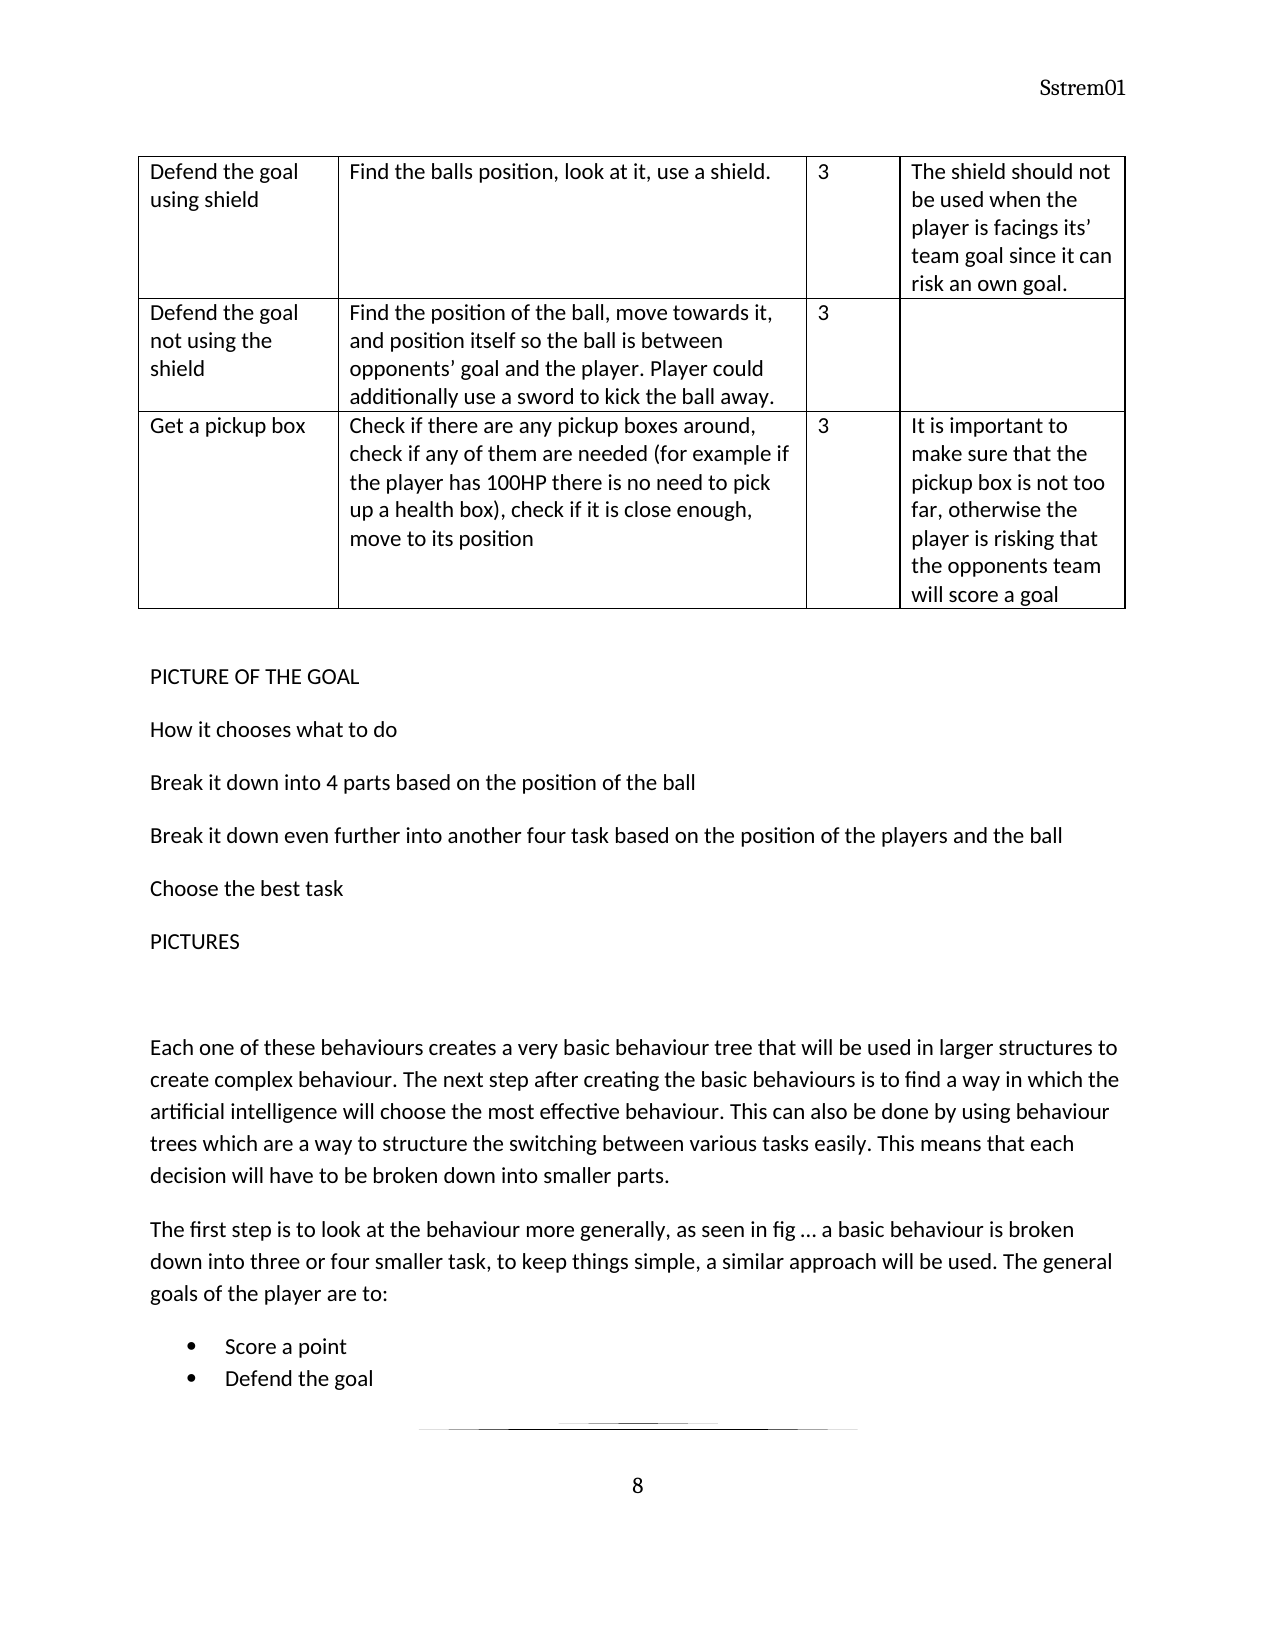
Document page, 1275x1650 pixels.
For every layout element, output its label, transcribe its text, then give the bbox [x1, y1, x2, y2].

text How it chooses what to do [150, 715, 1125, 743]
table_cell Get a pickup box [139, 412, 338, 608]
table_cell Check if there are any pickup boxes around, check if any of them are needed (for example if the player has 100HP there is no need to pick up a health box), check if it is close enough, move to its position [339, 412, 806, 608]
text PICTURE OF THE GOAL [150, 662, 1125, 690]
text Each one of these behaviours creates a very basic behaviour tree that will be used in larger structures to create complex behaviour. The next step after creating the basic behaviours is to find a way in which the artificial intelligence will choose the most effective behaviour. This can also be done by using behaviour trees which are a way to structure the switching between various tasks easily. This means that each decision will have to be broken down into smaller parts. [150, 1033, 1125, 1190]
table_cell Defend the goal not using the shield [139, 299, 338, 411]
text Break it down even further into another four task based on the position of the players and the ball [150, 821, 1125, 849]
text The first step is to look at the behaviour more generally, as seen in fig … a basic behaviour is broken down into three or four smaller task, to keep things simple, a similar approach will be used. The general goals of the player are to: [150, 1215, 1125, 1307]
text Choose the best task [150, 874, 1125, 902]
text Break it down into 4 parts based on the position of the ball [150, 768, 1125, 796]
table_cell 3 [807, 299, 899, 411]
list Defend the goal [187, 1364, 1125, 1392]
list Score a point [187, 1332, 1125, 1360]
text PICTURES [150, 927, 1125, 955]
table_cell Find the position of the ball, move towards it, and position itself so the ball is between opponents’ goal and the player. Player could additionally use a sword to kick the ball away. [339, 299, 806, 411]
table_cell The shield should not be used when the player is facings its’ team goal since it can risk an own goal. [901, 157, 1124, 297]
table_cell It is important to make sure that the pickup box is not too far, otherwise the player is risking that the opponents team will score a goal [901, 412, 1124, 608]
table_cell Find the balls position, look at it, use a shield. [339, 157, 806, 297]
table_cell Defend the goal using shield [139, 157, 338, 297]
table_cell 3 [807, 157, 899, 297]
table_cell 3 [807, 412, 899, 608]
table_cell [901, 299, 1124, 411]
